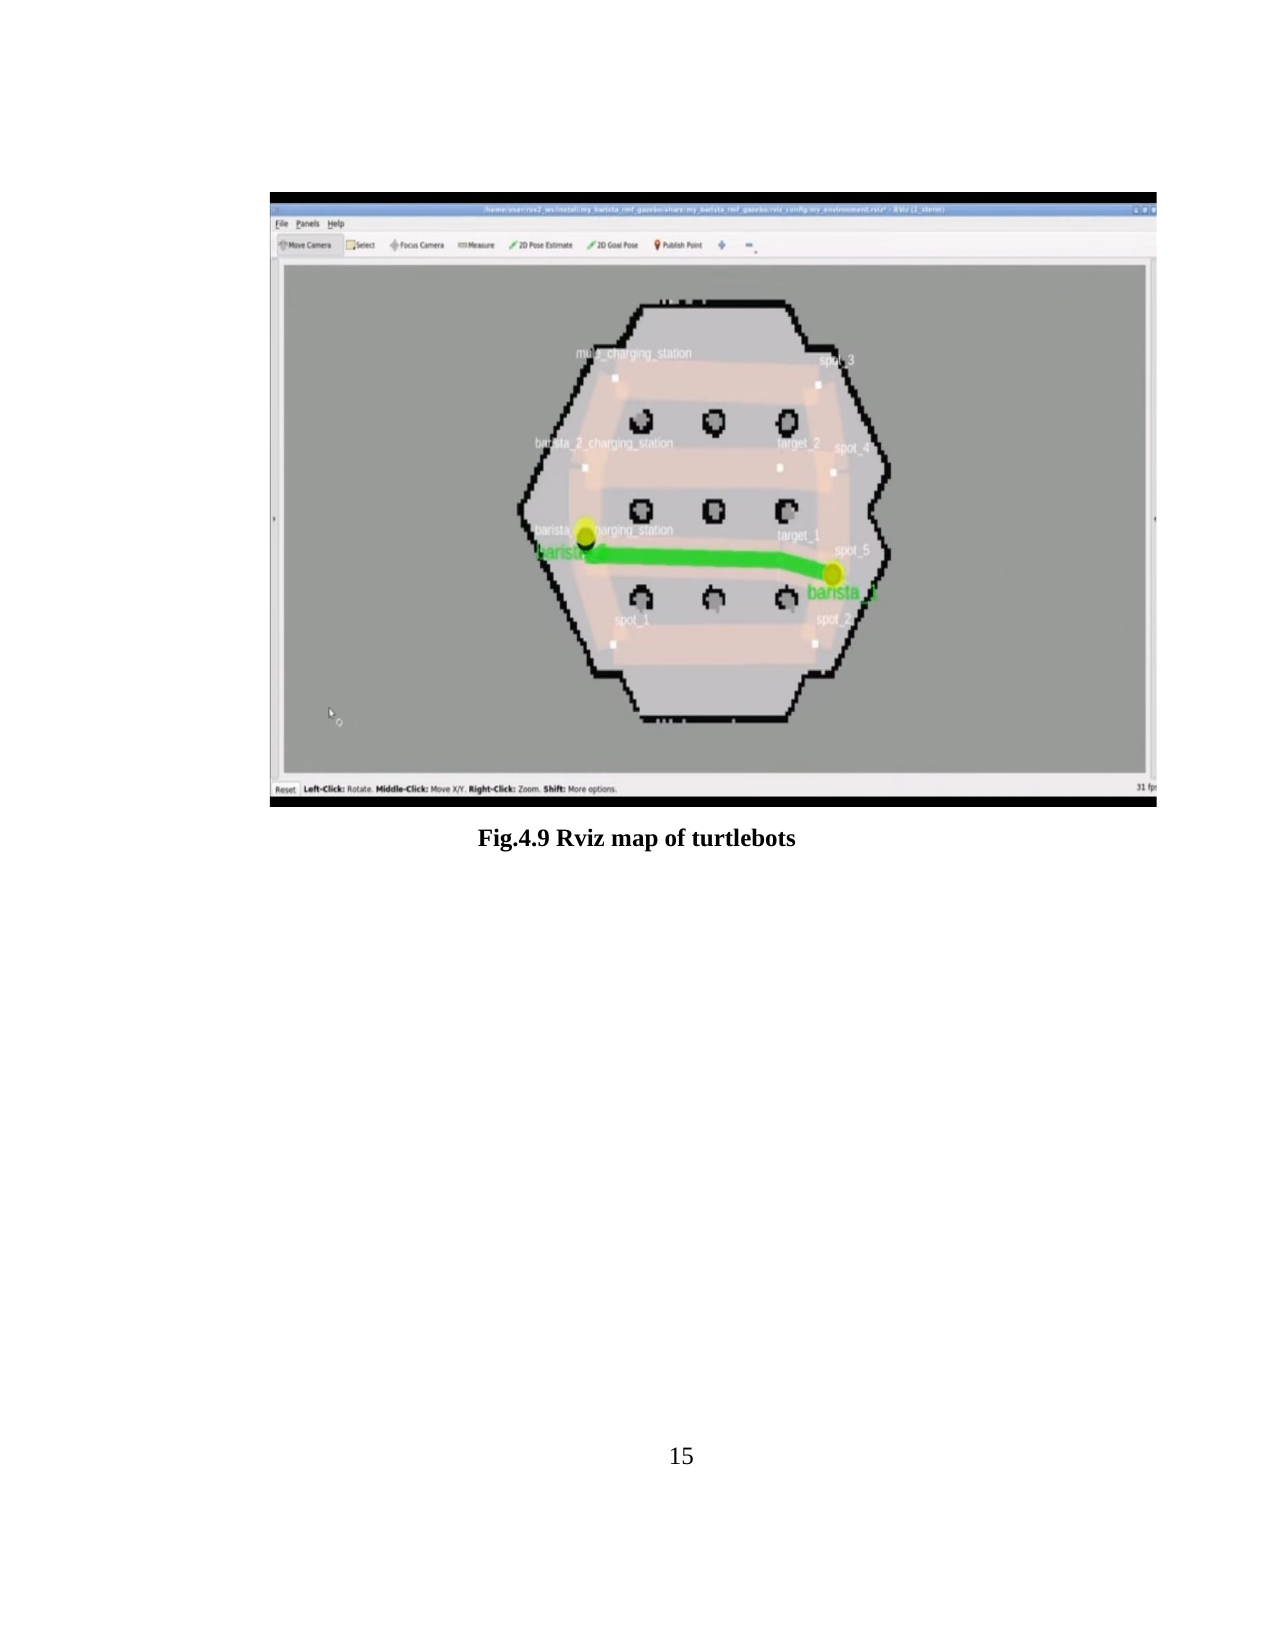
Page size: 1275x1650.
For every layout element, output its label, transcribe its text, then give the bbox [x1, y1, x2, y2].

text Fig.4.9 Rviz map of turtlebots [156, 823, 1117, 852]
picture [269, 192, 1157, 807]
text 15 [156, 1441, 1117, 1469]
